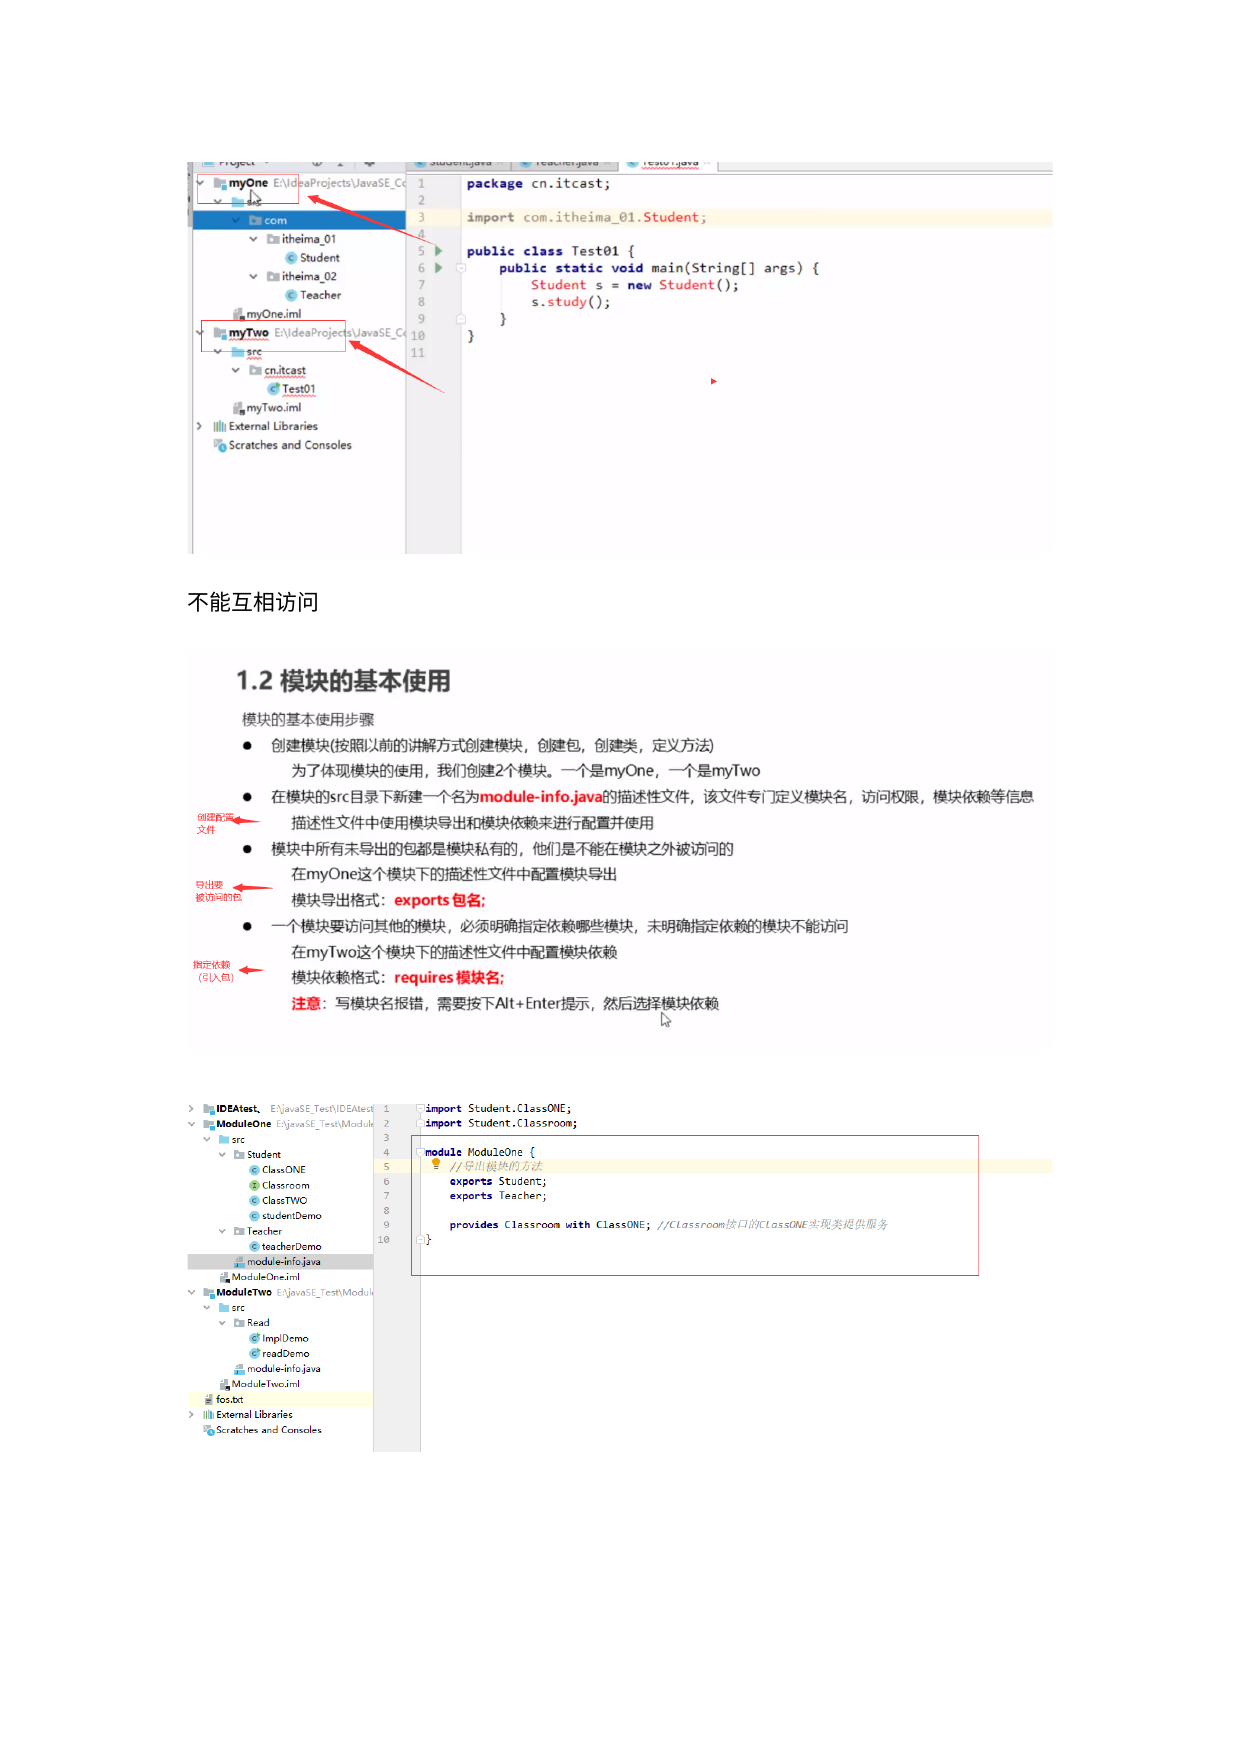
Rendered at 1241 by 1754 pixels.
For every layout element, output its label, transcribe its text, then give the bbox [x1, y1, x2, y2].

picture [187, 1104, 1053, 1452]
picture [187, 162, 1053, 554]
picture [187, 649, 1053, 1050]
text 不能互相访问 [187, 584, 1053, 617]
